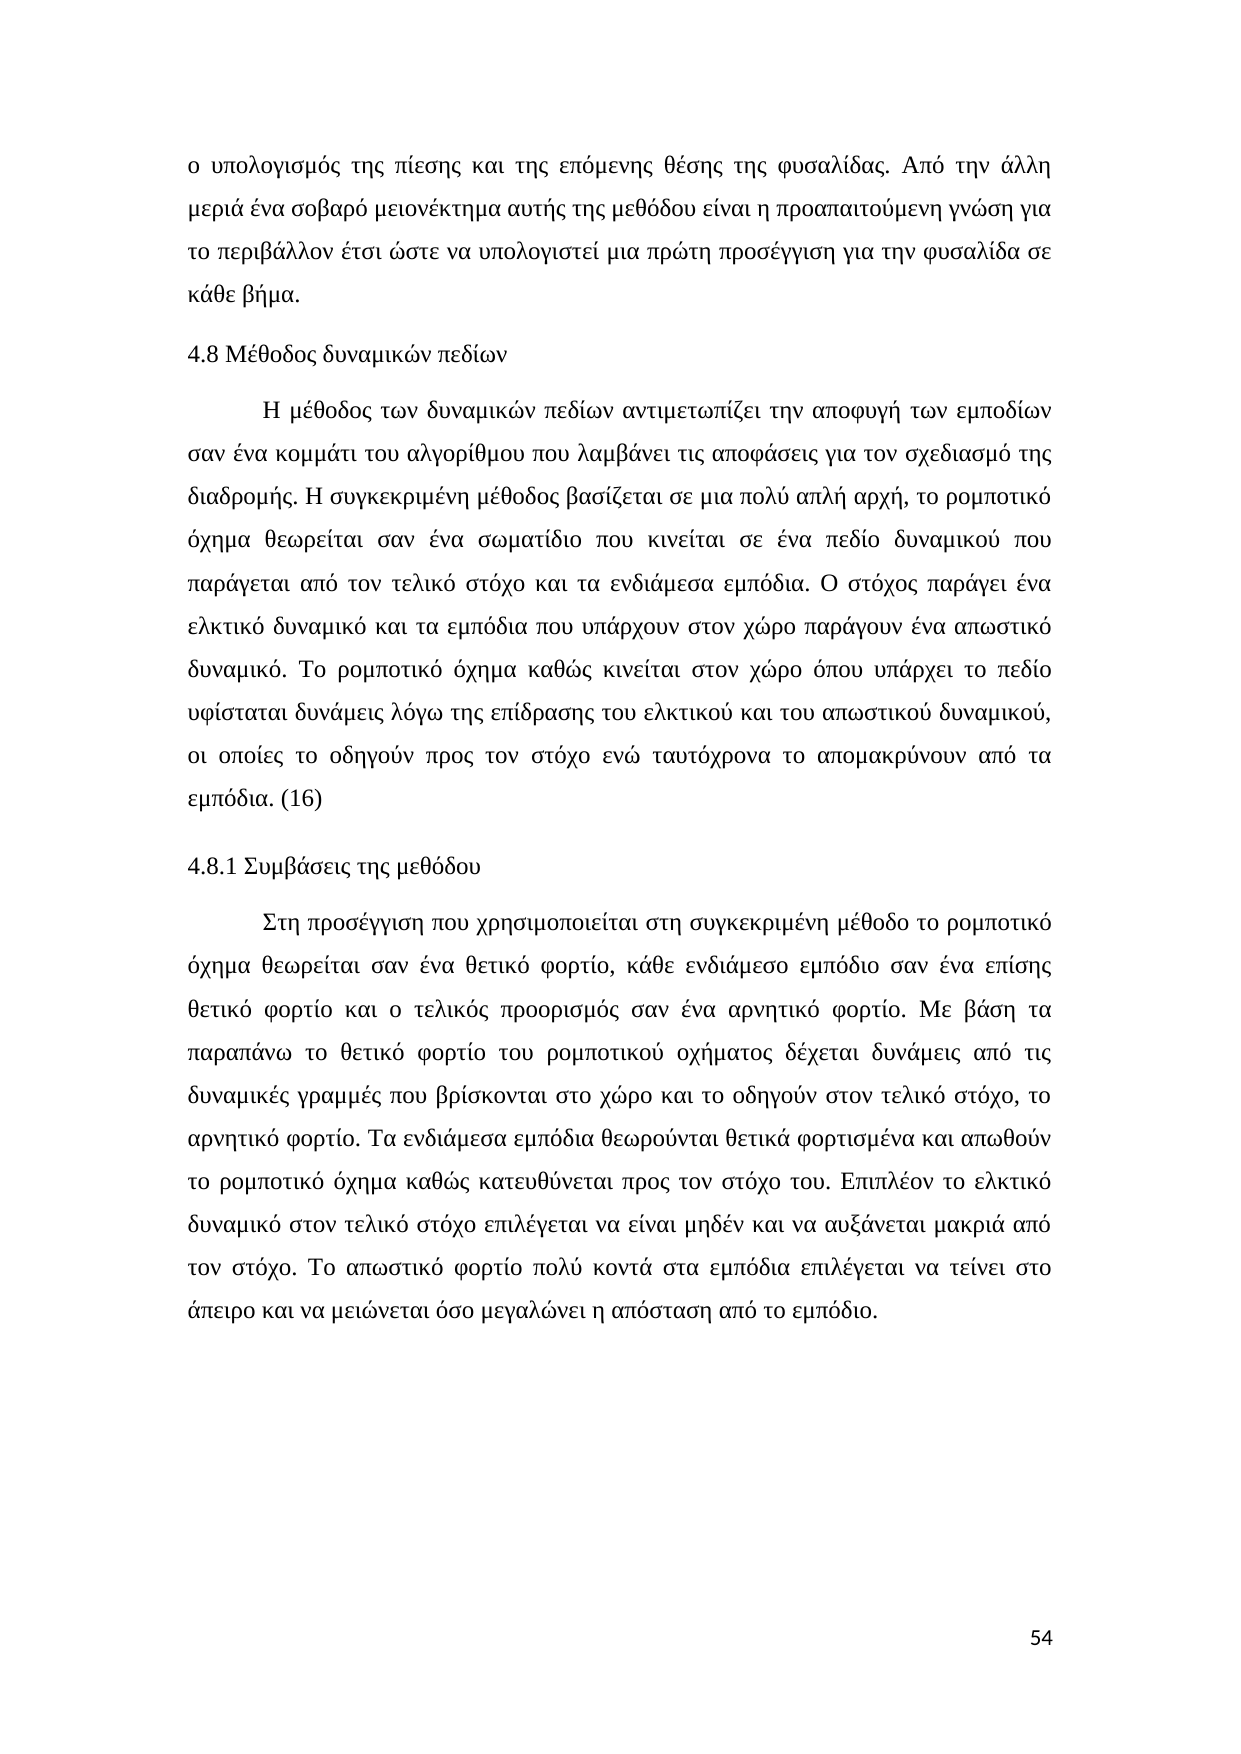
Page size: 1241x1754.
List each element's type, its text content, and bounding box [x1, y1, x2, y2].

text Στη προσέγγιση που χρησιμοποιείται στη συγκεκριμένη μέθοδο το ρομποτικό όχημα θεωρείται σαν ένα θετικό φορτίο, κάθε ενδιάμεσο εμπόδιο σαν ένα επίσης θετικό φορτίο και ο τελικός προορισμός σαν ένα αρνητικό φορτίο. Με βάση τα παραπάνω το θετικό φορτίο του ρομποτικού οχήματος δέχεται δυνάμεις από τις δυναμικές γραμμές που βρίσκονται στο χώρο και το οδηγούν στον τελικό στόχο, το αρνητικό φορτίο. Τα ενδιάμεσα εμπόδια θεωρούνται θετικά φορτισμένα και απωθούν το ρομποτικό όχημα καθώς κατευθύνεται προς τον στόχο του. Επιπλέον το ελκτικό δυναμικό στον τελικό στόχο επιλέγεται να είναι μηδέν και να αυξάνεται μακριά από τον στόχο. Το απωστικό φορτίο πολύ κοντά στα εμπόδια επιλέγεται να τείνει στο άπειρο και να μειώνεται όσο μεγαλώνει η απόσταση από το εμπόδιο. [187, 907, 1053, 1324]
subtitle 4.8 Μέθοδος δυναμικών πεδίων [187, 339, 1053, 368]
text Η μέθοδος των δυναμικών πεδίων αντιμετωπίζει την αποφυγή των εμποδίων σαν ένα κομμάτι του αλγορίθμου που λαμβάνει τις αποφάσεις για τον σχεδιασμό της διαδρομής. Η συγκεκριμένη μέθοδος βασίζεται σε μια πολύ απλή αρχή, το ρομποτικό όχημα θεωρείται σαν ένα σωματίδιο που κινείται σε ένα πεδίο δυναμικού που παράγεται από τον τελικό στόχο και τα ενδιάμεσα εμπόδια. Ο στόχος παράγει ένα ελκτικό δυναμικό και τα εμπόδια που υπάρχουν στον χώρο παράγουν ένα απωστικό δυναμικό. Το ρομποτικό όχημα καθώς κινείται στον χώρο όπου υπάρχει το πεδίο υφίσταται δυνάμεις λόγω της επίδρασης του ελκτικού και του απωστικού δυναμικού, οι οποίες το οδηγούν προς τον στόχο ενώ ταυτόχρονα το απομακρύνουν από τα εμπόδια. [187, 395, 1053, 812]
subtitle 4.8.1 Συμβάσεις της μεθόδου [187, 851, 1053, 880]
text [187, 150, 1053, 308]
